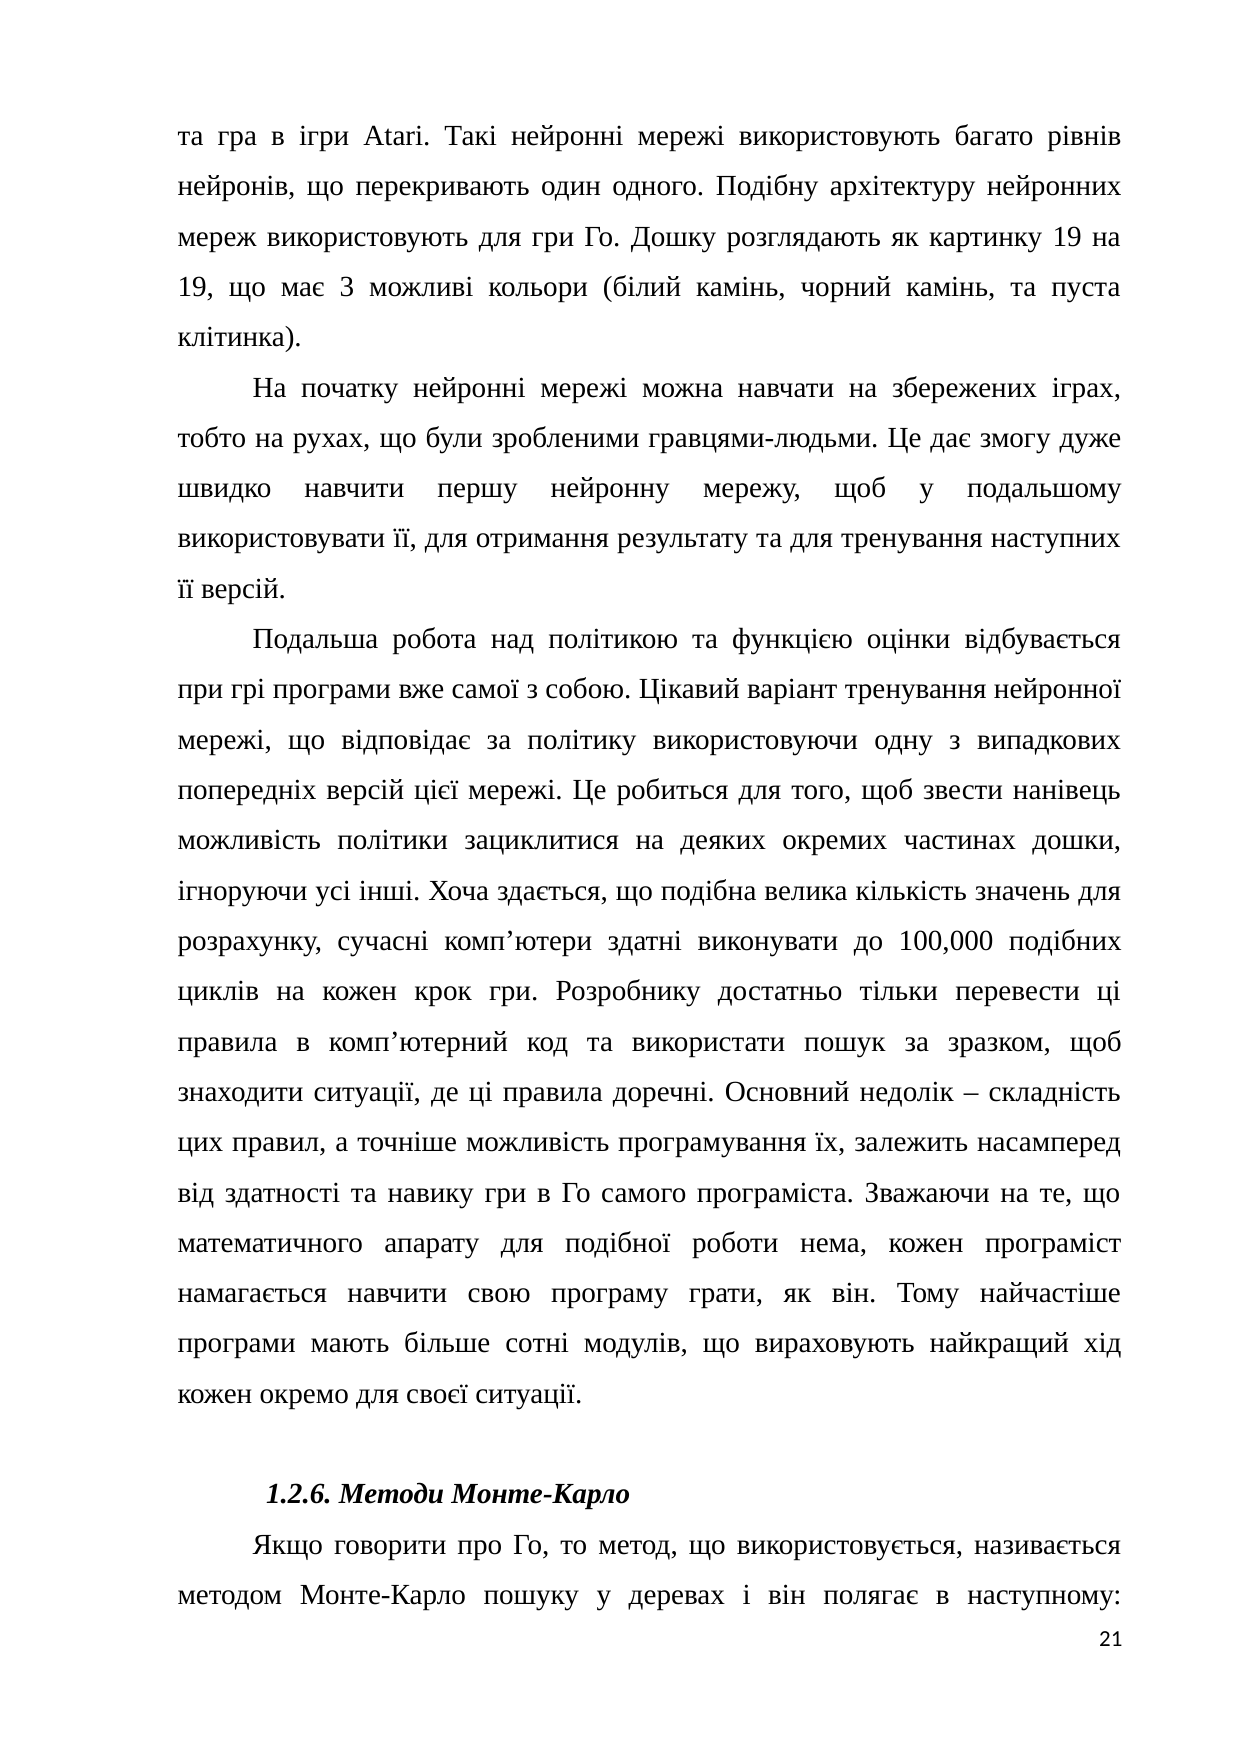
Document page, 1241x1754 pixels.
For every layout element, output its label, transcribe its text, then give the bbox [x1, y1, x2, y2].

text На початку нейронні мережі можна навчати на збережених іграх, тобто на рухах, що були зробленими гравцями-людьми. Це дає змогу дуже швидко навчити першу нейронну мережу, щоб у подальшому використовувати її, для отримання результату та для тренування наступних її версій. [177, 370, 1122, 604]
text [177, 1527, 1122, 1611]
text Подальша робота над політикою та функцією оцінки відбувається при грі програми вже самої з собою. Цікавий варіант тренування нейронної мережі, що відповідає за політику використовуючи одну з випадкових попередніх версій цієї мережі. Це робиться для того, щоб звести нанівець можливість політики зациклитися на деяких окремих частинах дошки, ігноруючи усі інші. Хоча здається, що подібна велика кількість значень для розрахунку, сучасні комп’ютери здатні виконувати до 100,000 подібних циклів на кожен крок гри. Розробнику достатньо тільки перевести ці правила в комп’ютерний код та використати пошук за зразком, щоб знаходити ситуації, де ці правила доречні. Основний недолік – складність цих правил, а точніше можливість програмування їх, залежить насамперед від здатності та навику гри в Го самого програміста. Зважаючи на те, що математичного апарату для подібної роботи нема, кожен програміст намагається навчити свою програму грати, як він. Тому найчастіше програми мають більше сотні модулів, що вираховують найкращий хід кожен окремо для своєї ситуації. [177, 621, 1122, 1409]
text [177, 118, 1122, 353]
text 1.2.6. Методи Монте-Карло [266, 1477, 1122, 1510]
